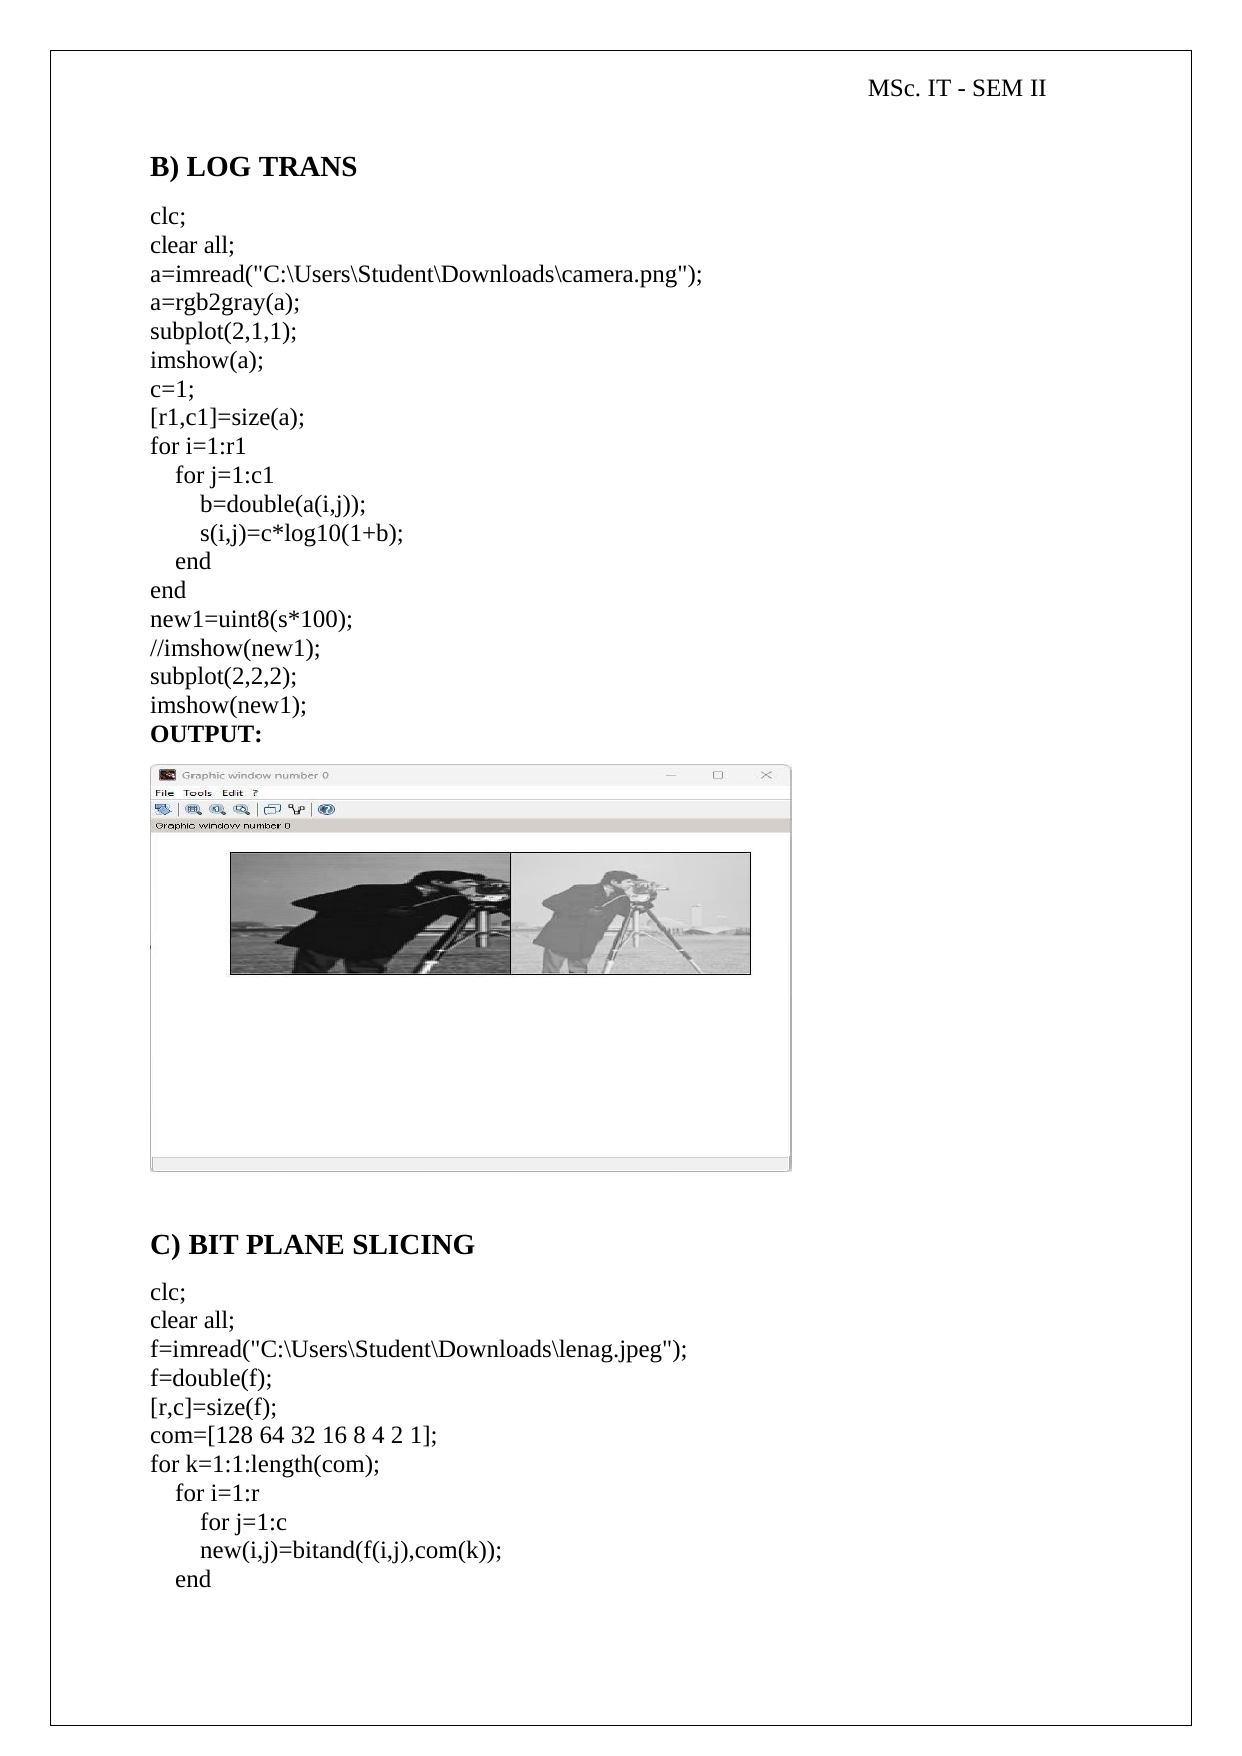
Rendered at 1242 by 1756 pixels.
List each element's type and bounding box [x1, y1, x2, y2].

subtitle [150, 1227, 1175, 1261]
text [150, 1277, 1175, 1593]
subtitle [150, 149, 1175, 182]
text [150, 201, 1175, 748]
picture [150, 764, 792, 1172]
